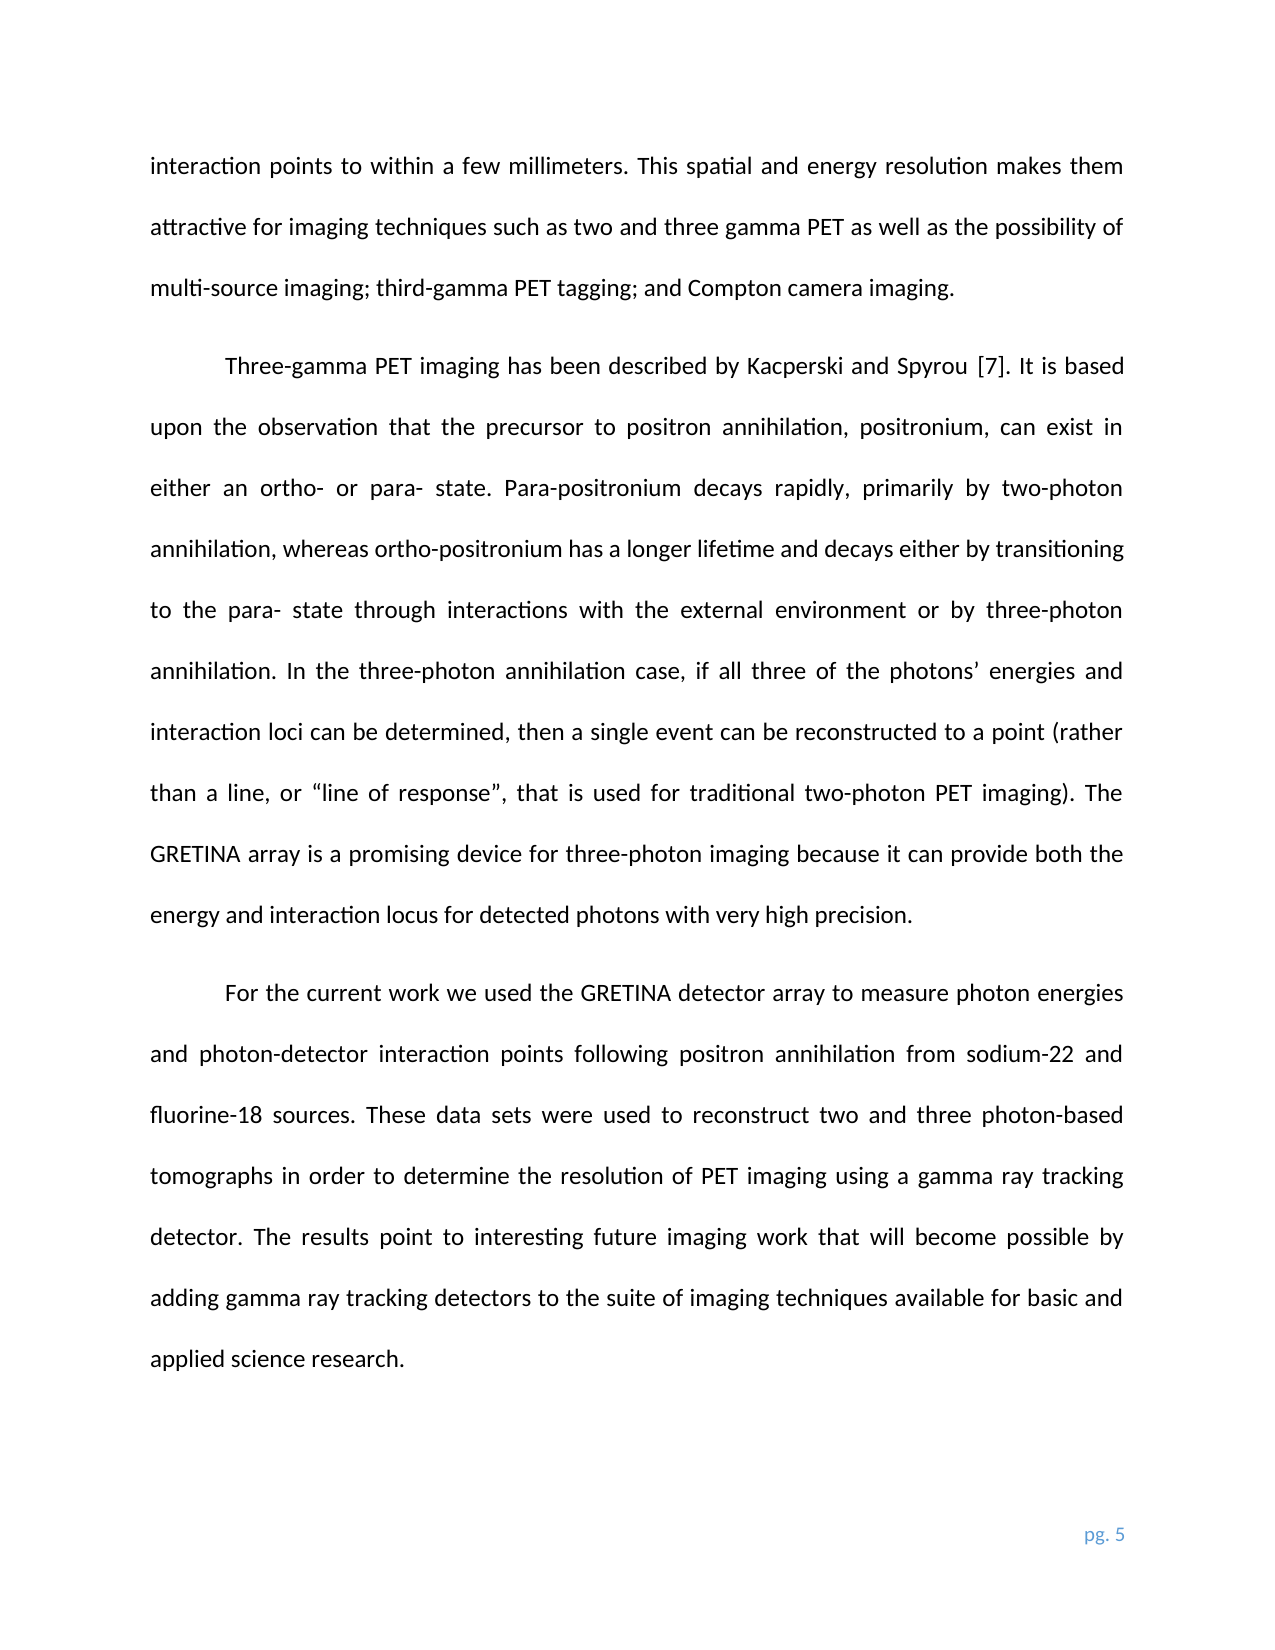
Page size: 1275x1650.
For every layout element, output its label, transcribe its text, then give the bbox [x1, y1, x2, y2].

text For the current work we used the GRETINA detector array to measure photon energies and photon-detector interaction points following positron annihilation from sodium-22 and fluorine-18 sources. These data sets were used to reconstruct two and three photon-based tomographs in order to determine the resolution of PET imaging using a gamma ray tracking detector. The results point to interesting future imaging work that will become possible by adding gamma ray tracking detectors to the suite of imaging techniques available for basic and applied science research. [150, 977, 1125, 1374]
text Three-gamma PET imaging has been described by Kacperski and Spyrou [7]. It is based upon the observation that the precursor to positron annihilation, positronium, can exist in either an ortho- or para- state. Para-positronium decays rapidly, primarily by two-photon annihilation, whereas ortho-positronium has a longer lifetime and decays either by transitioning to the para- state through interactions with the external environment or by three-photon annihilation. In the three-photon annihilation case, if all three of the photons’ energies and interaction loci can be determined, then a single event can be reconstructed to a point (rather than a line, or “line of response”, that is used for traditional two-photon PET imaging). The GRETINA array is a promising device for three-photon imaging because it can provide both the energy and interaction locus for detected photons with very high precision. [150, 350, 1125, 930]
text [150, 150, 1125, 303]
